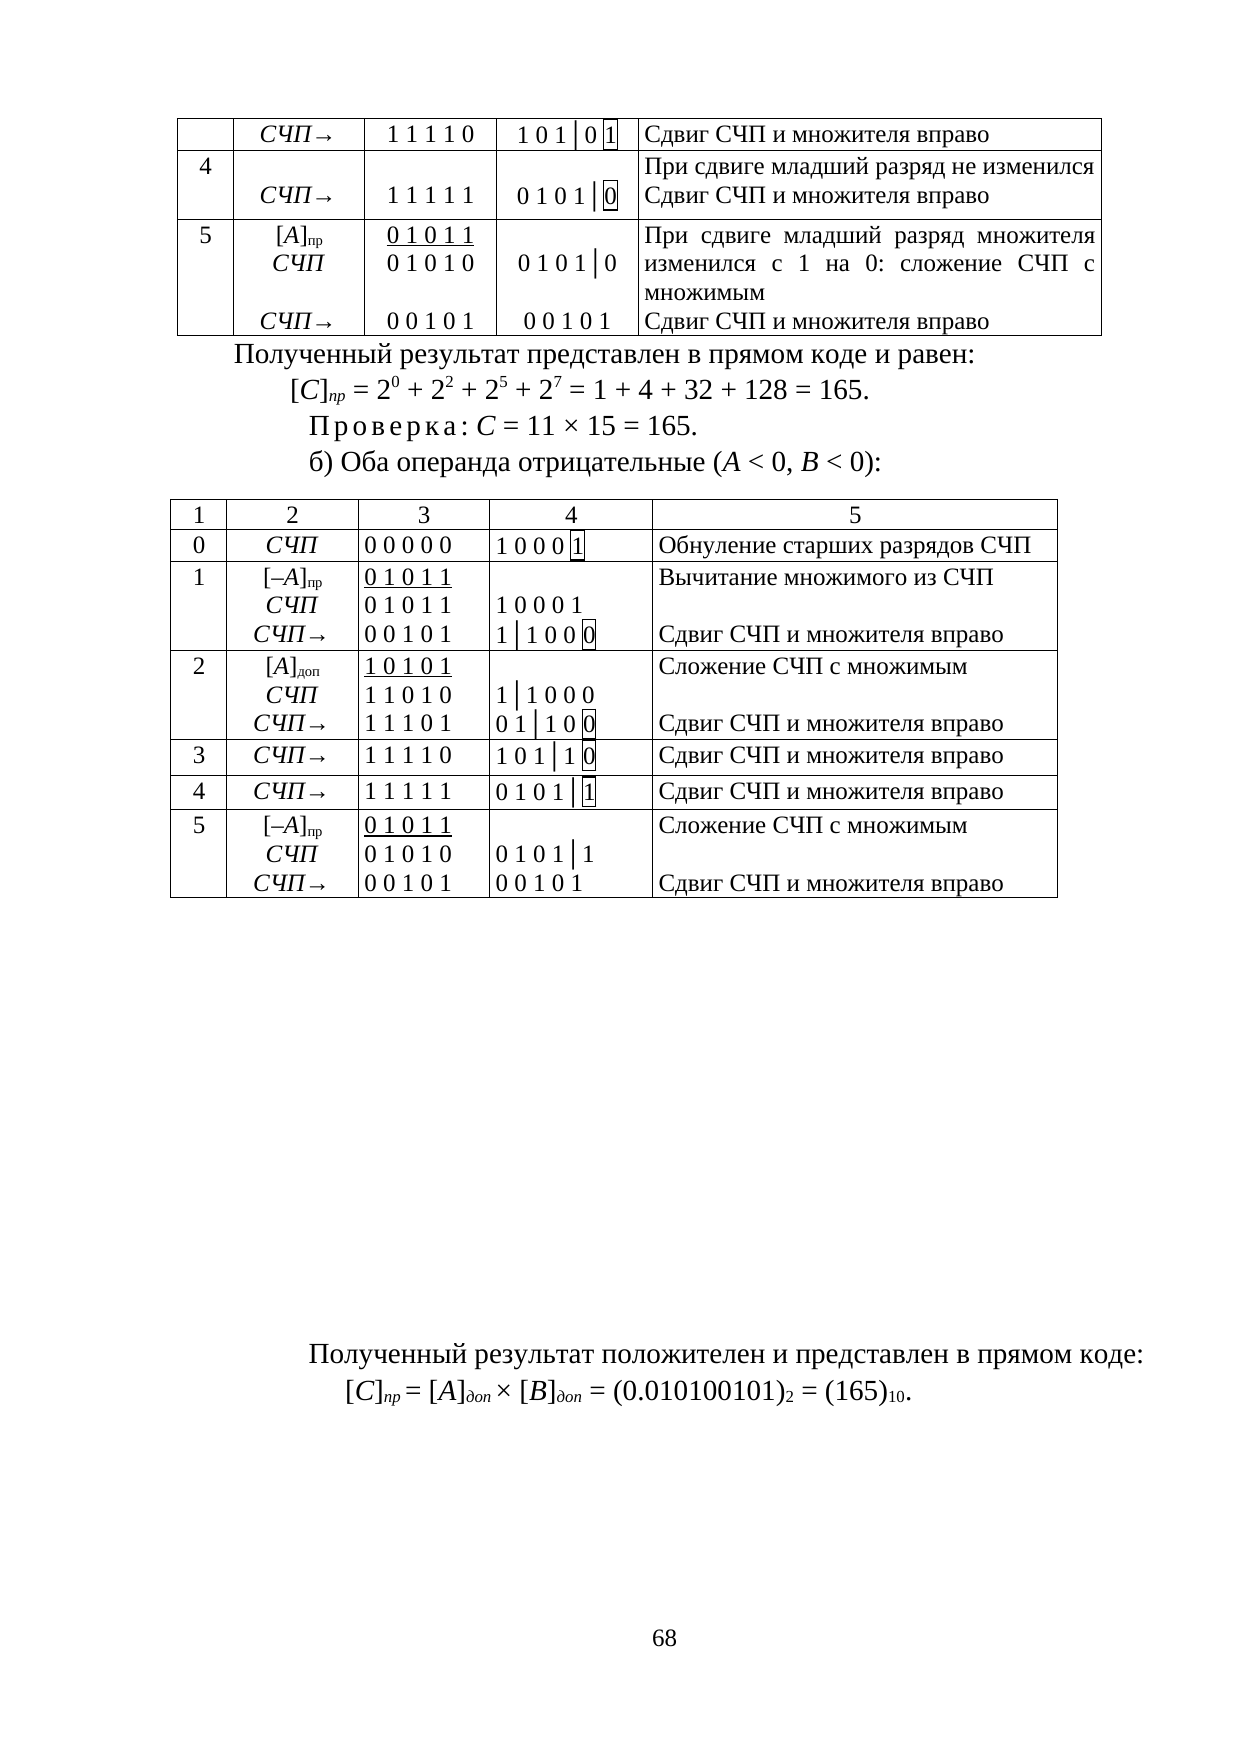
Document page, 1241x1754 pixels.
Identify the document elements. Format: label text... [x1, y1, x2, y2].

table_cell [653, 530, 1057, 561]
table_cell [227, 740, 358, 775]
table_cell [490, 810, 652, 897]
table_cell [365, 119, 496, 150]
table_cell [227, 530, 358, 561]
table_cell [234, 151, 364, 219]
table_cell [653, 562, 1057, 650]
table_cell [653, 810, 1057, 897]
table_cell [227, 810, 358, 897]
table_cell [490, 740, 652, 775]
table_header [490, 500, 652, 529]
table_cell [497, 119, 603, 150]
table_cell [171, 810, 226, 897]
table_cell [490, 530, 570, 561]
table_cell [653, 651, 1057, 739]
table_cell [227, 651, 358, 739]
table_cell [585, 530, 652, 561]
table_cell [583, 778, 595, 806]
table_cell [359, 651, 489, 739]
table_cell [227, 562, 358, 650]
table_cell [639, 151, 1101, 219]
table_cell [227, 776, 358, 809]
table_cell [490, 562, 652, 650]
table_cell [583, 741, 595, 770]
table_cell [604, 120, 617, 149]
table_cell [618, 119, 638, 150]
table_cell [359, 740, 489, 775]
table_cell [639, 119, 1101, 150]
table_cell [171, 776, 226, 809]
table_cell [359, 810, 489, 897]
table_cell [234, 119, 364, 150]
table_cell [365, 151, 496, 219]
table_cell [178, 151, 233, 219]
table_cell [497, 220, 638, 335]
text Проверка: C = 11 × 15 = 165. [252, 408, 1045, 442]
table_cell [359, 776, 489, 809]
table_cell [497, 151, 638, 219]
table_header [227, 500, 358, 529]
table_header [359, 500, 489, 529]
text Полученный результат положителен и представлен в прямом коде: [252, 1337, 1149, 1370]
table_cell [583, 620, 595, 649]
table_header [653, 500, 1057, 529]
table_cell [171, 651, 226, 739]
text [C]пр = 20 + 22 + 25 + 27 = 1 + 4 + 32 + 128 = 165. [233, 372, 1045, 405]
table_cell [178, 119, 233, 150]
text [C]пр = [A]доп × [B]доп = (0.010100101)2 = (165)10. [252, 1373, 1045, 1406]
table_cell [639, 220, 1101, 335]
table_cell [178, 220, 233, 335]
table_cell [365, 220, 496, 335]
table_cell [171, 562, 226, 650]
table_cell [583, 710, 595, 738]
text Полученный результат представлен в прямом коде и равен: [233, 336, 1149, 369]
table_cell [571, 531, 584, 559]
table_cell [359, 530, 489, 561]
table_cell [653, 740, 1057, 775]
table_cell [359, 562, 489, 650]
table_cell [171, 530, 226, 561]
text б) Оба операнда отрицательные (A < 0, B < 0): [252, 444, 1045, 478]
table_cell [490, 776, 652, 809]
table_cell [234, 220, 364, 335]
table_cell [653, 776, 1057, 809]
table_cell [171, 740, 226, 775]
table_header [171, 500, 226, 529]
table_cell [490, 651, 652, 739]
